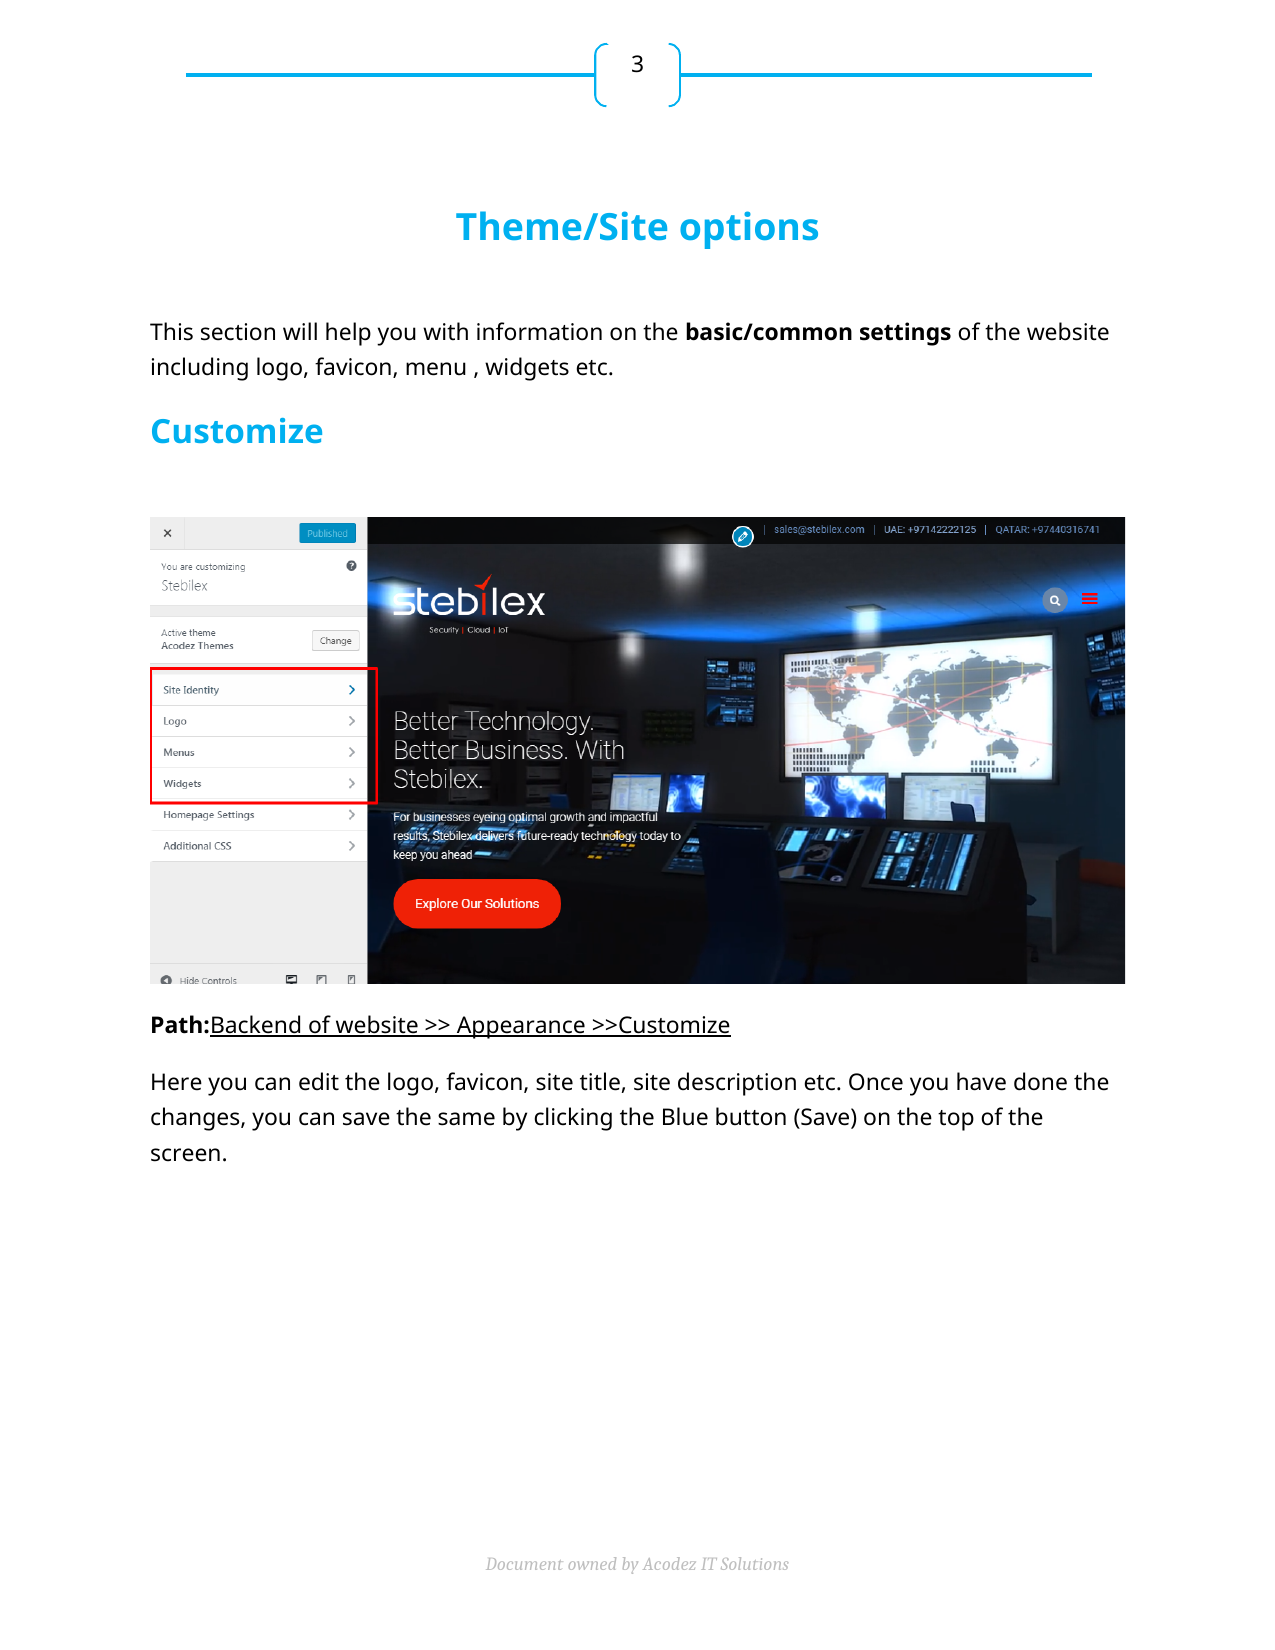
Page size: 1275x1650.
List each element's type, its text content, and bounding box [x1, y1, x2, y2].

text Path:Backend of website >> Appearance >>Customize [150, 1009, 1125, 1040]
picture [150, 517, 1125, 984]
text This section will help you with information on the basic/common settings of the website including logo, favicon, menu , widgets etc. [150, 315, 1125, 383]
subtitle Customize [150, 408, 1125, 453]
subtitle Theme/Site options [150, 200, 1125, 251]
text Here you can edit the logo, favicon, site title, site description etc. Once you have done the changes, you can save the same by clicking the Blue button (Save) on the top of the screen. [150, 1065, 1125, 1168]
